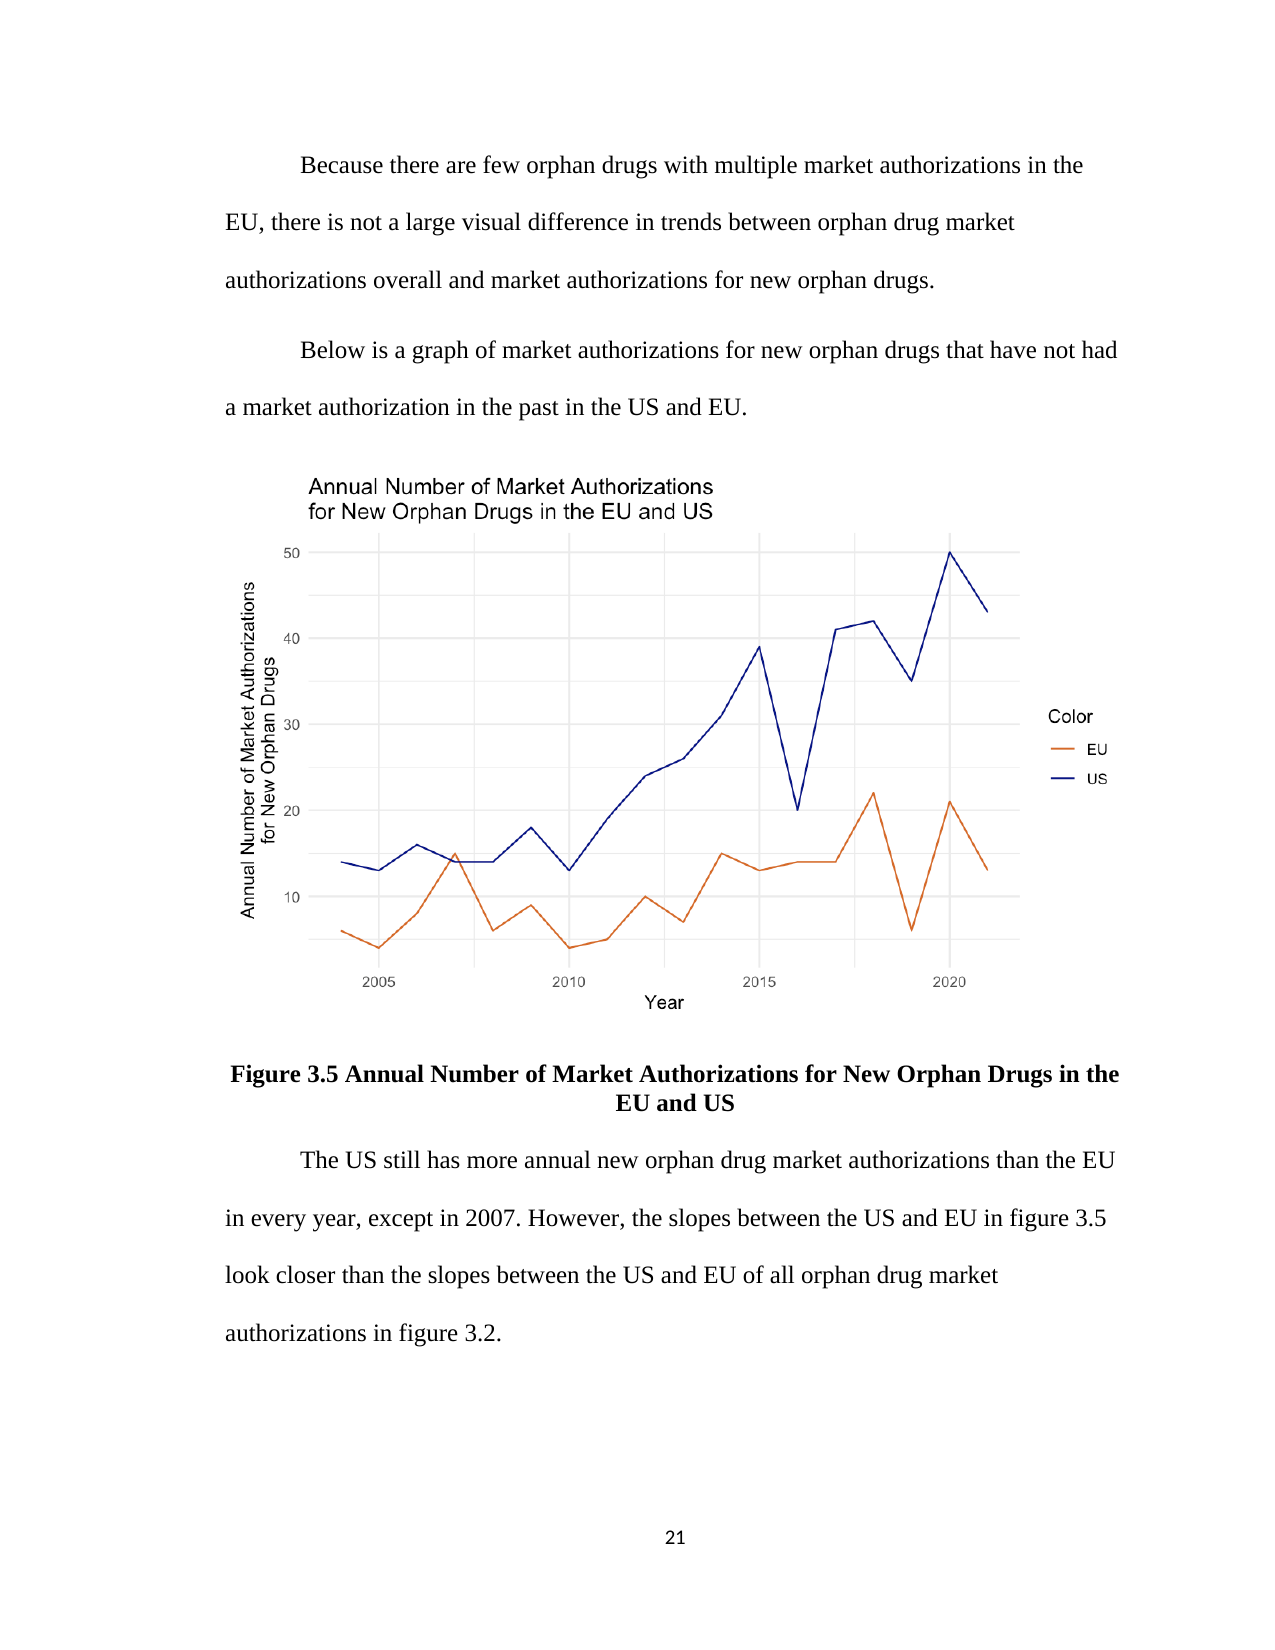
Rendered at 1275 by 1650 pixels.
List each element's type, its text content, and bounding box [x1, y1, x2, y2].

text Figure 3.5 Annual Number of Market Authorizations for New Orphan Drugs in the EU and US [225, 1059, 1125, 1116]
picture [225, 462, 1125, 1021]
text The US still has more annual new orphan drug market authorizations than the EU in every year, except in 2007. However, the slopes between the US and EU in figure 3.5 look closer than the slopes between the US and EU of all orphan drug market authorizations in figure 3.2. [225, 1145, 1125, 1346]
text Because there are few orphan drugs with multiple market authorizations in the EU, there is not a large visual difference in trends between orphan drug market authorizations overall and market authorizations for new orphan drugs. [225, 150, 1125, 294]
text Below is a graph of market authorizations for new orphan drugs that have not had a market authorization in the past in the US and EU. [225, 335, 1125, 421]
